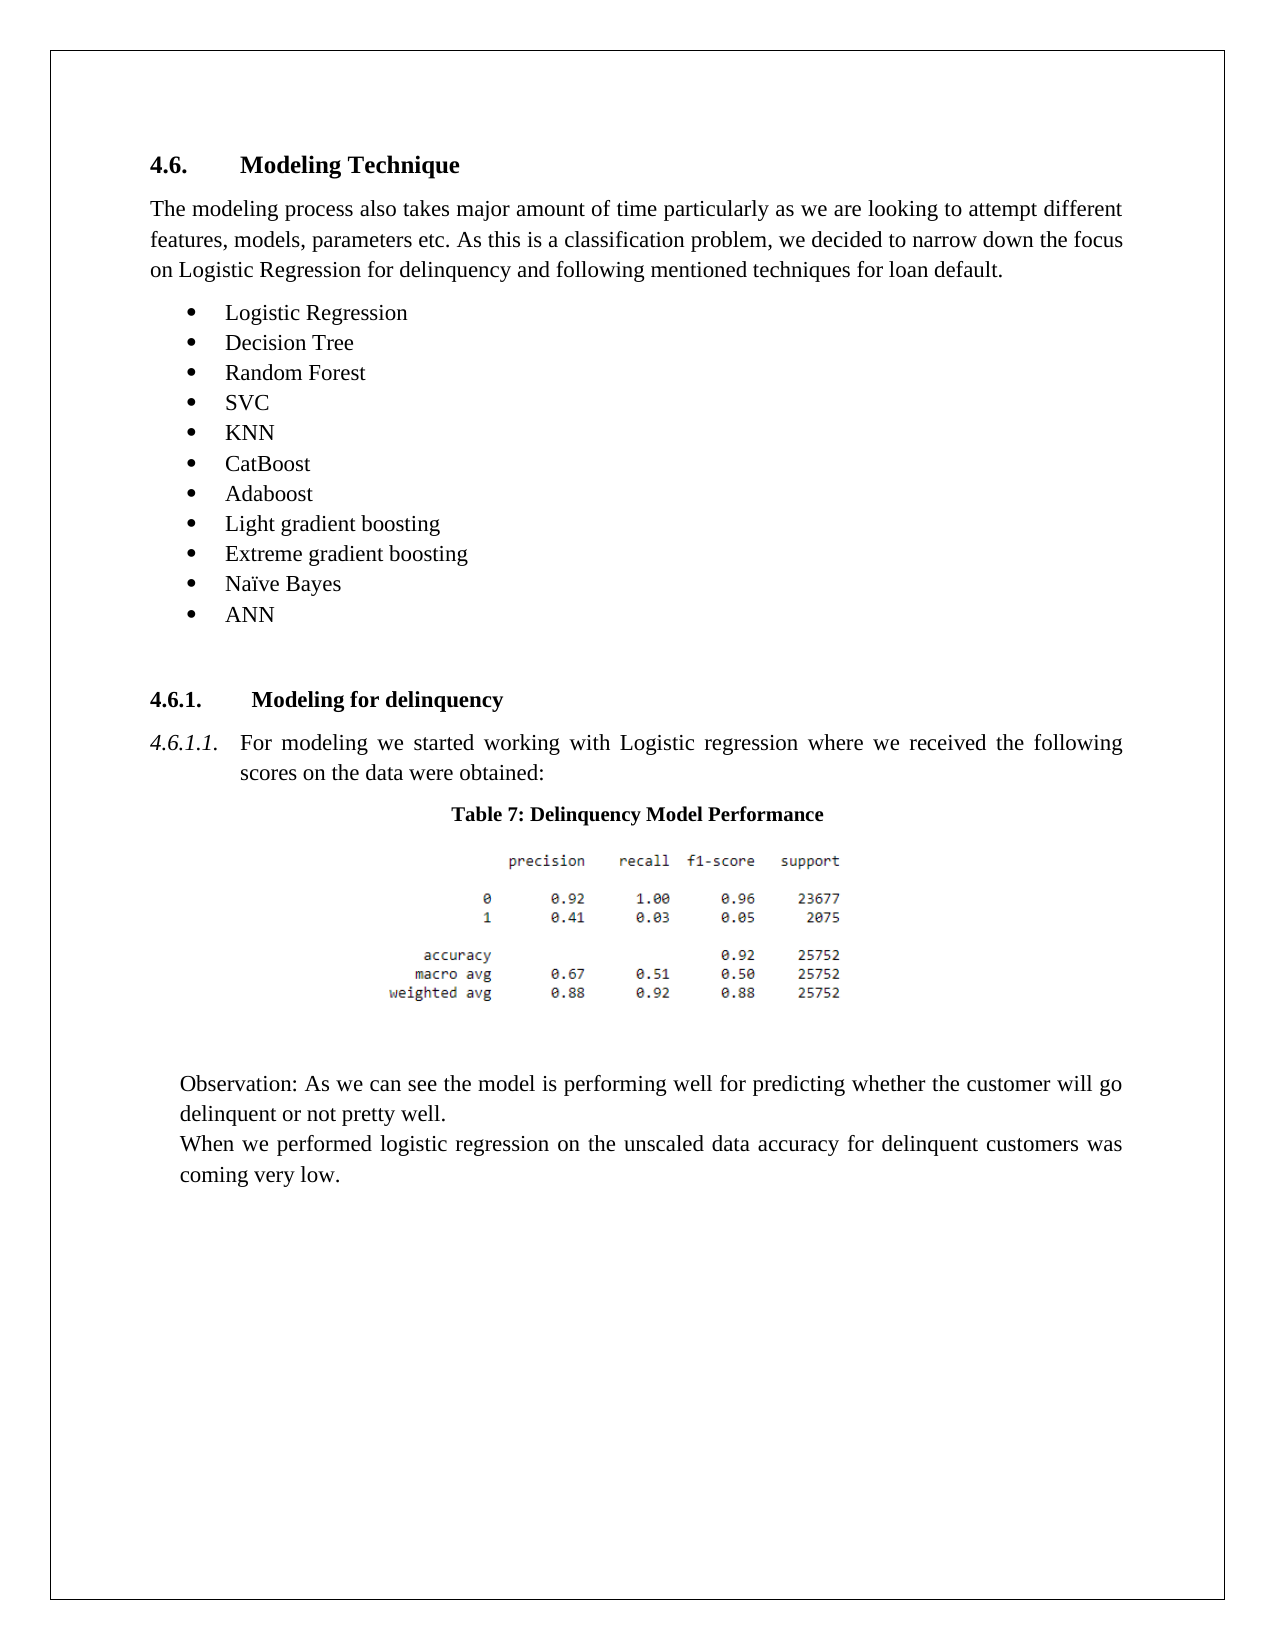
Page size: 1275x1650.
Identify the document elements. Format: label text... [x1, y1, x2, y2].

subtitle Modeling Technique [150, 150, 1125, 179]
list Light gradient boosting [187, 510, 1125, 536]
list ANN [187, 601, 1125, 627]
list Observation: As we can see the model is performing well for predicting whether the customer will go delinquent or not pretty well. [179, 1070, 1125, 1127]
list SVC [187, 389, 1125, 416]
text The modeling process also takes major amount of time particularly as we are looking to attempt different features, models, parameters etc. As this is a classification problem, we decided to narrow down the focus on Logistic Regression for delinquency and following mentioned techniques for loan default. [150, 196, 1125, 282]
list Naïve Bayes [187, 571, 1125, 597]
subtitle For modeling we started working with Logistic regression where we received the following scores on the data were obtained: [150, 729, 1125, 785]
list KNN [187, 419, 1125, 446]
list CatBoost [187, 450, 1125, 476]
list Logistic Regression [187, 299, 1125, 325]
subtitle Modeling for delinquency [150, 686, 1125, 712]
list Decision Tree [187, 329, 1125, 355]
list When we performed logistic regression on the unscaled data accuracy for delinquent customers was coming very low. [179, 1131, 1125, 1187]
list Random Forest [187, 359, 1125, 385]
list Extreme gradient boosting [187, 540, 1125, 567]
list Adaboost [187, 480, 1125, 506]
